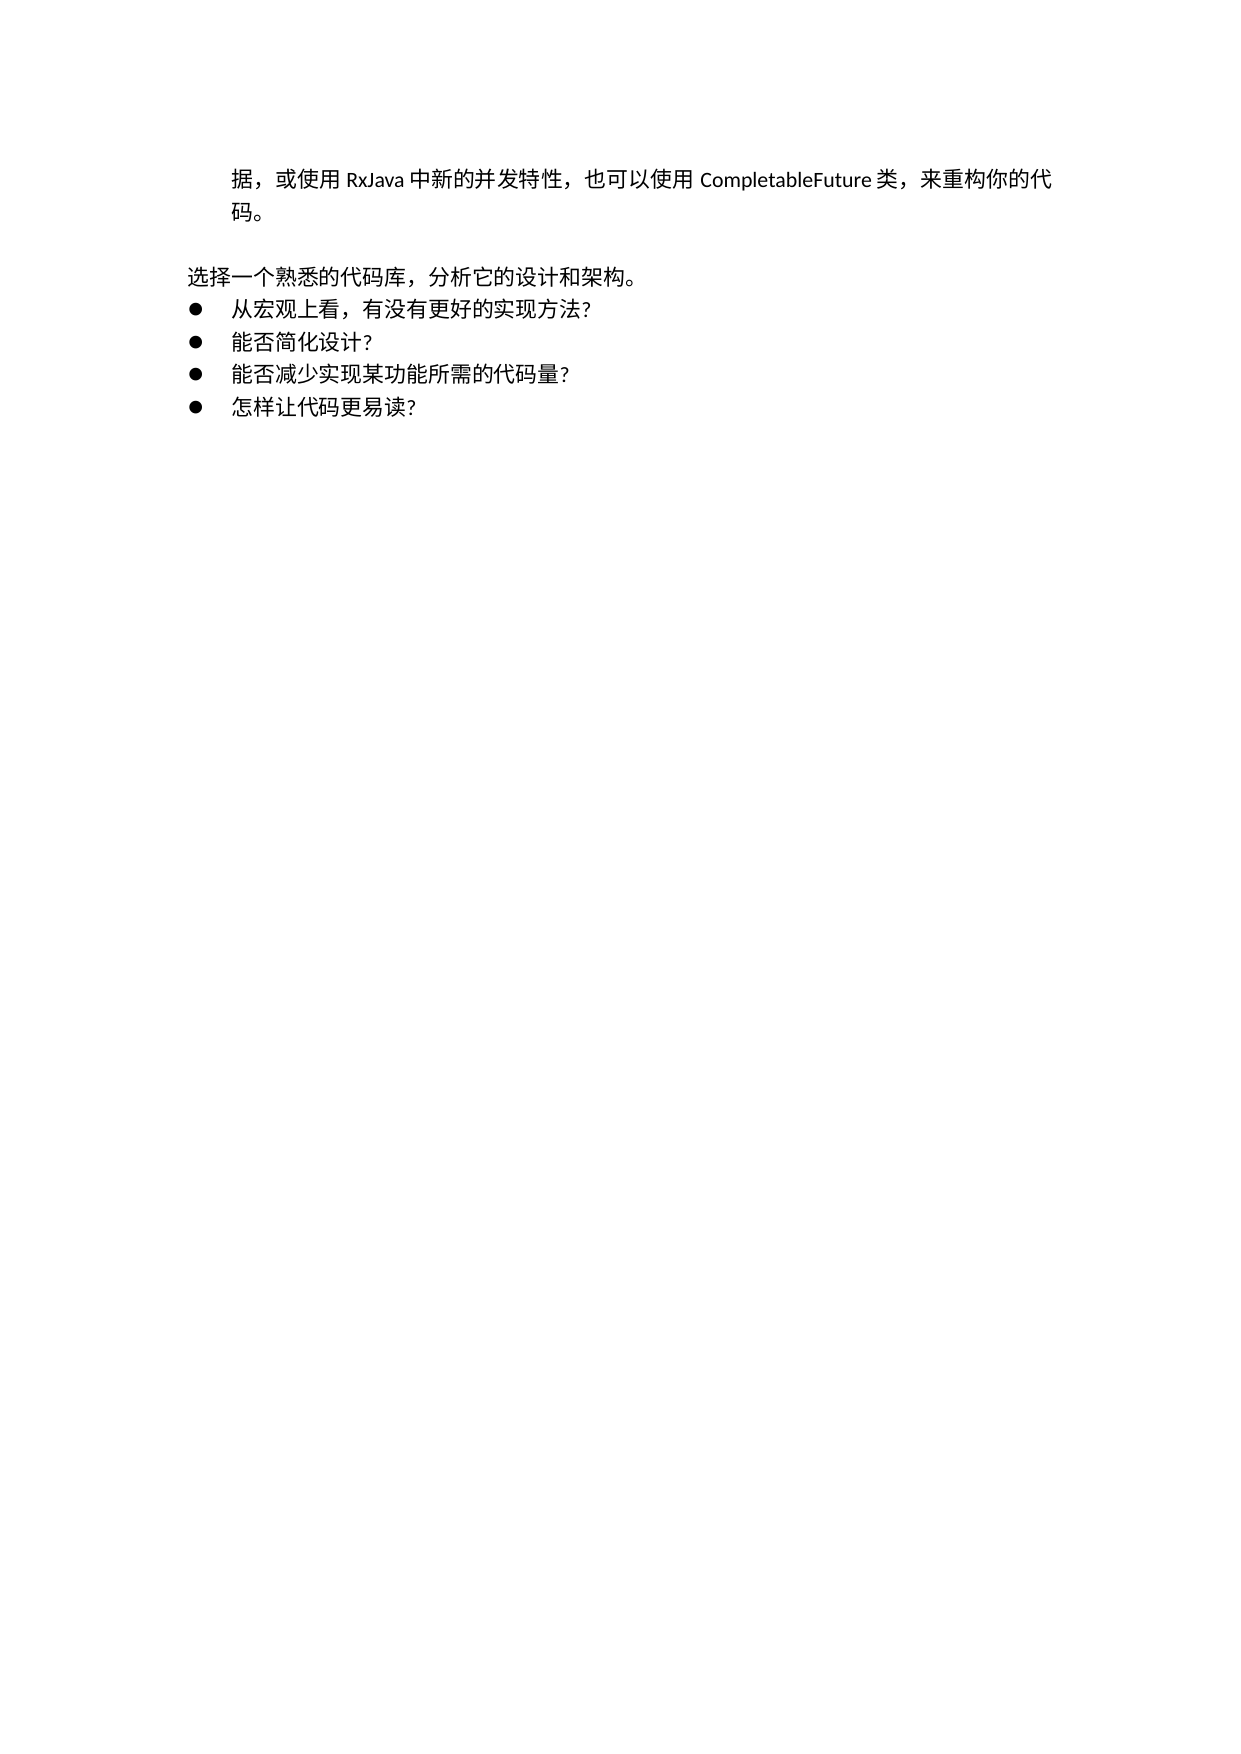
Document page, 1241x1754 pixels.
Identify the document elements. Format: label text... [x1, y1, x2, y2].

list 怎样让代码更易读? [187, 389, 1053, 422]
list 能否减少实现某功能所需的代码量? [187, 357, 1053, 389]
text 选择一个熟悉的代码库，分析它的设计和架构。 [187, 259, 1053, 292]
list 从宏观上看，有没有更好的实现方法? [187, 292, 1053, 324]
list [187, 162, 1053, 227]
list 能否简化设计? [187, 324, 1053, 357]
